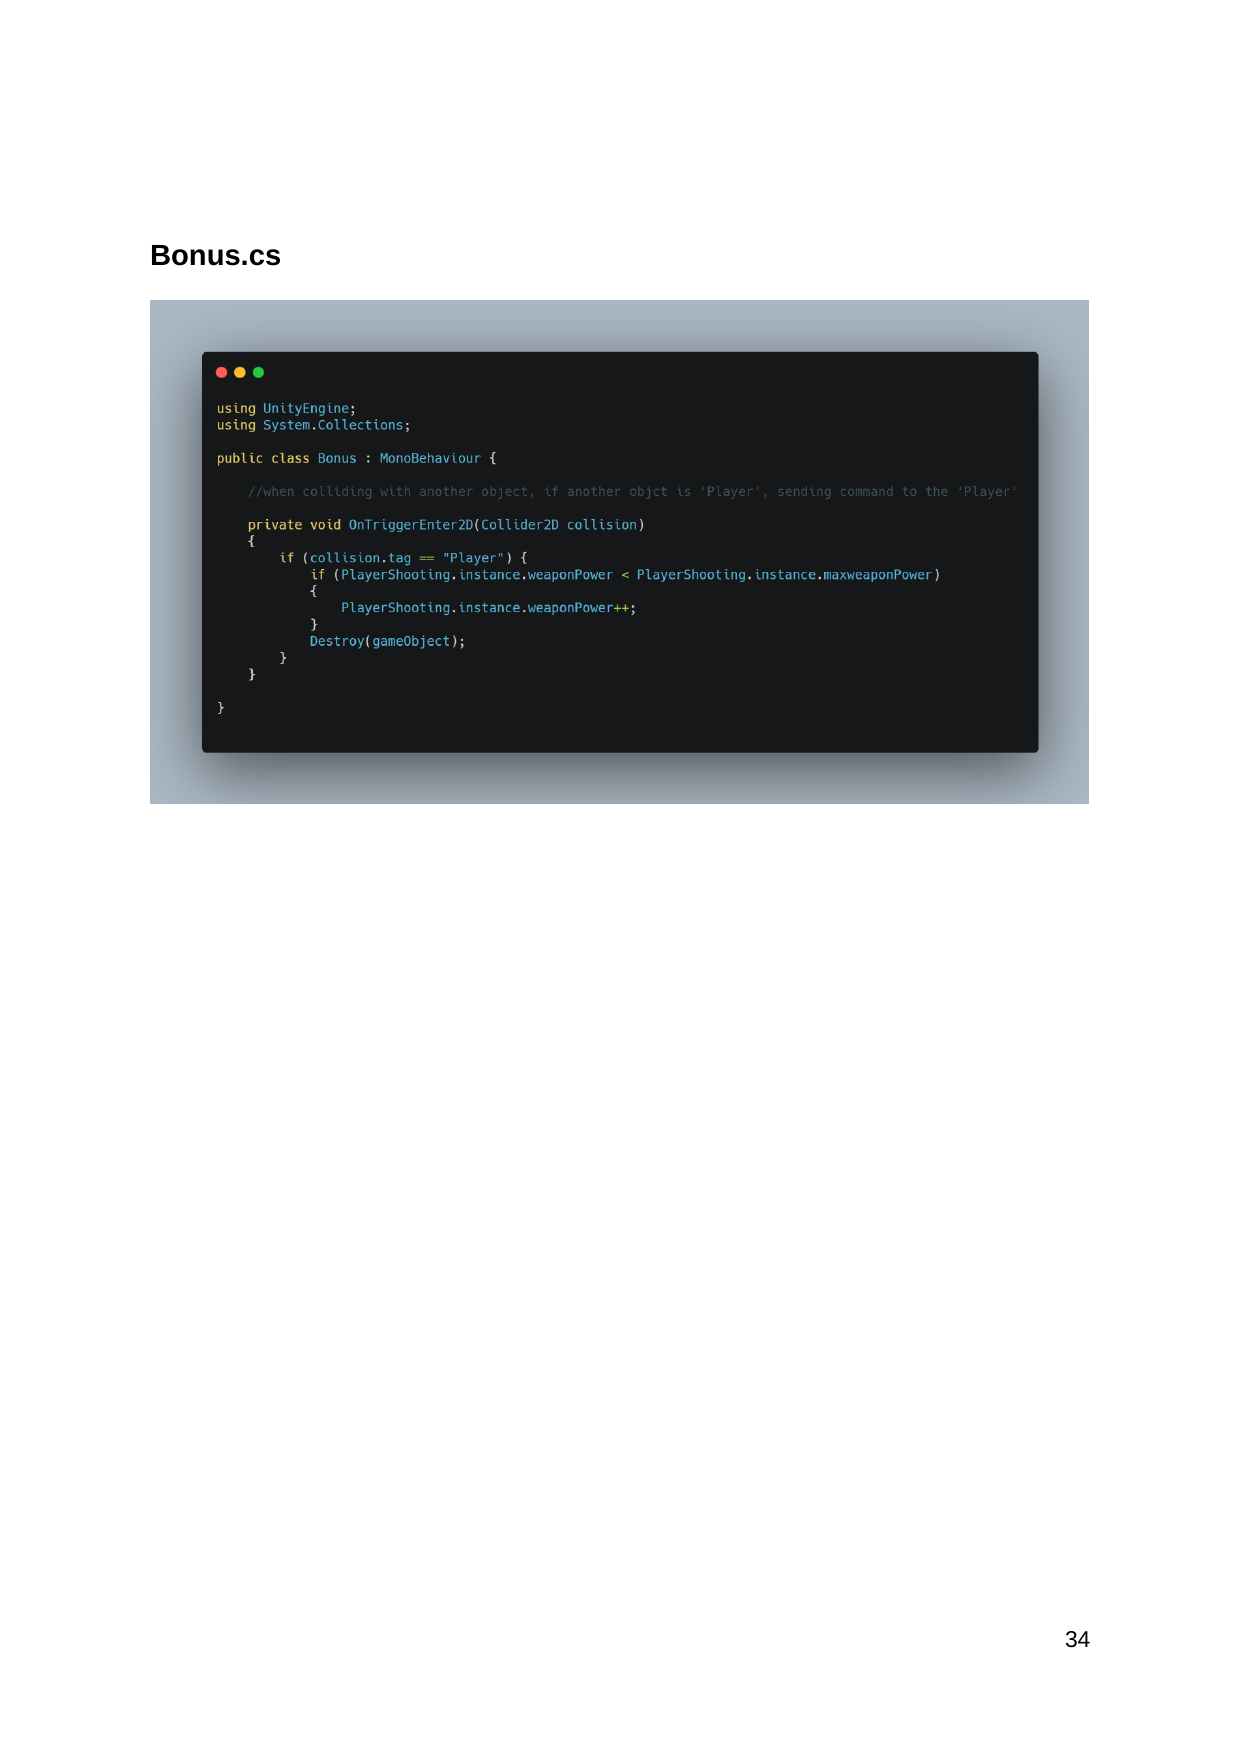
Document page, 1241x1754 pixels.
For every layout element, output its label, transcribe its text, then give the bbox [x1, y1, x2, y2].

text Bonus.cs [150, 238, 1090, 271]
picture [150, 300, 1089, 804]
